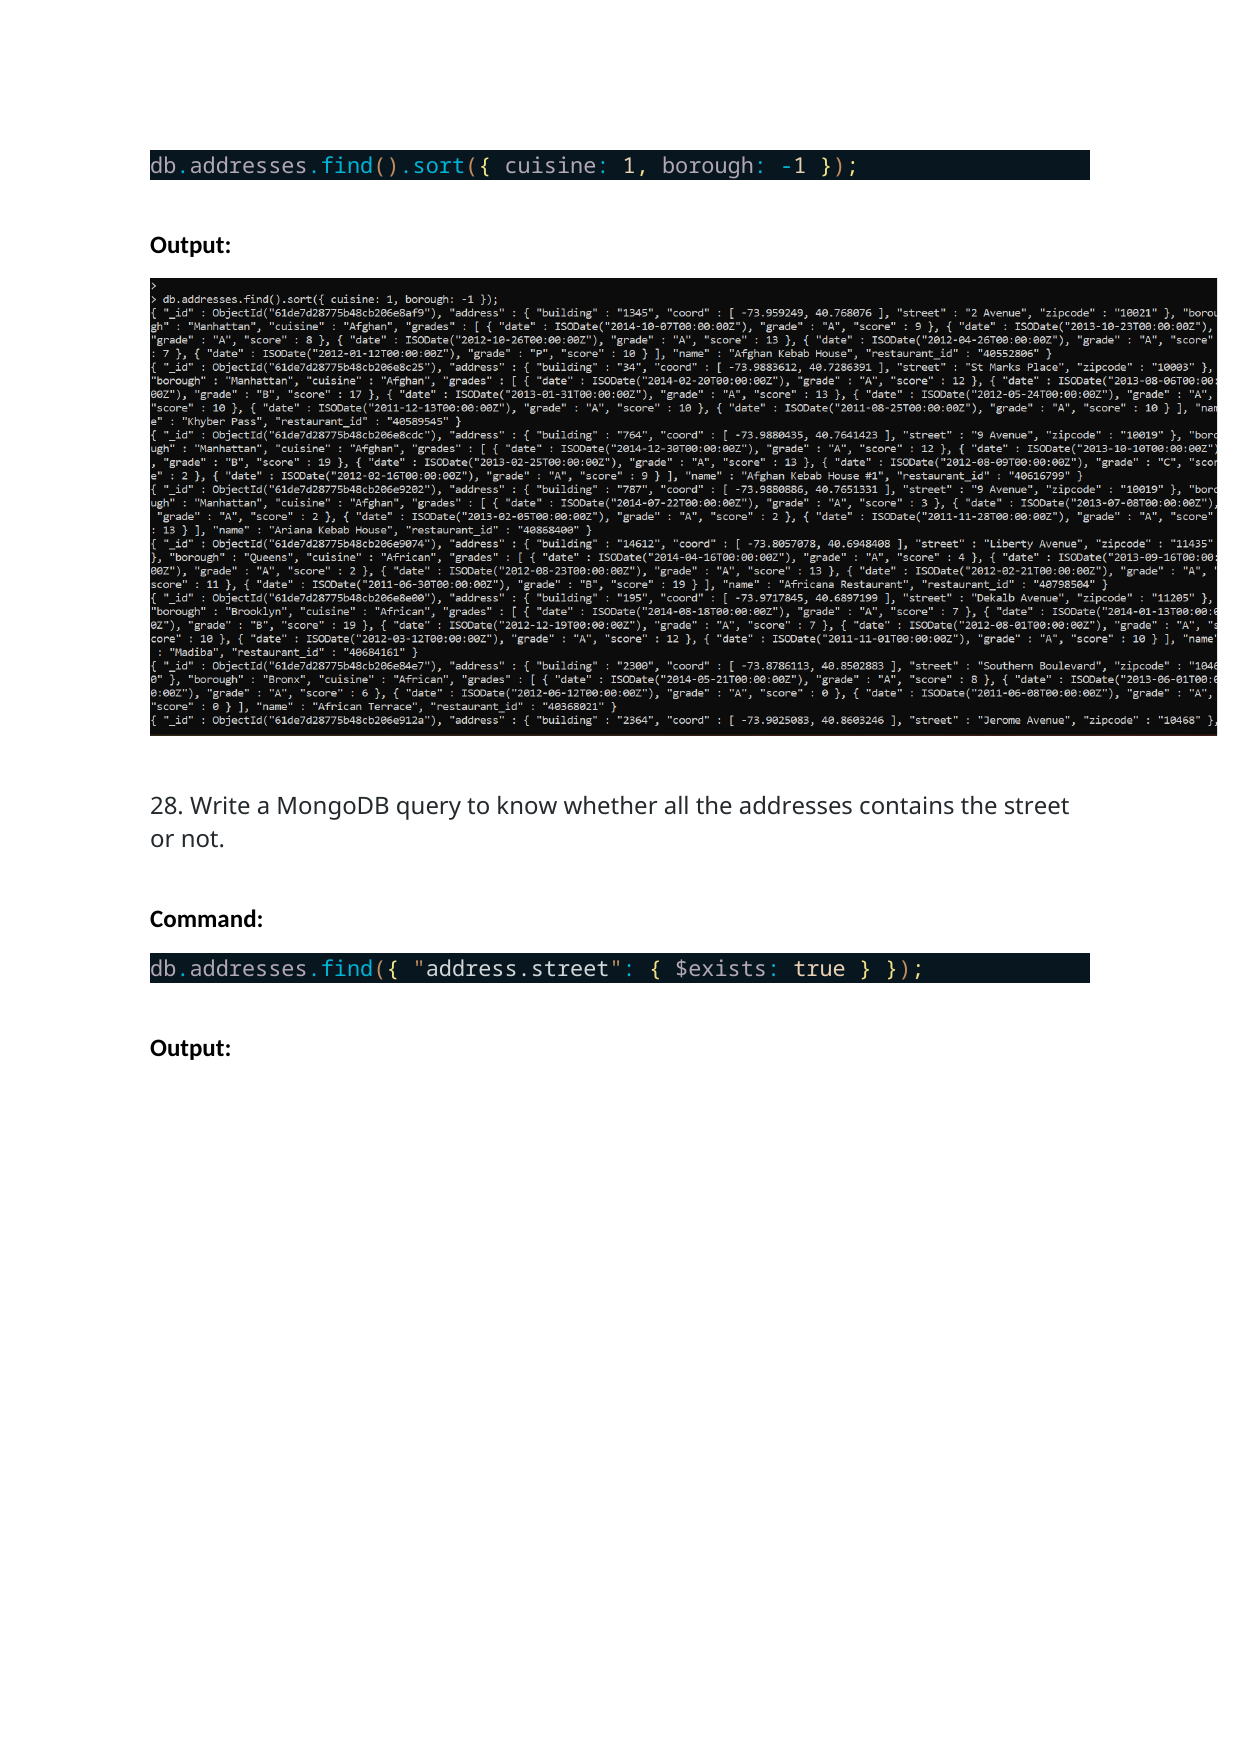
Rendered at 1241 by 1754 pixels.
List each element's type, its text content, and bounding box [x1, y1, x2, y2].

text 28. Write a MongoDB query to know whether all the addresses contains the street or not. [150, 789, 1090, 854]
text Command: [150, 903, 1090, 934]
text db.addresses.find().sort({ cuisine: 1, borough: -1 }); [150, 150, 1090, 180]
text db.addresses.find({ "address.street": { $exists: true } }); [150, 953, 1090, 983]
picture [150, 278, 1218, 736]
text Output: [150, 1032, 1090, 1063]
text Output: [150, 229, 1090, 260]
